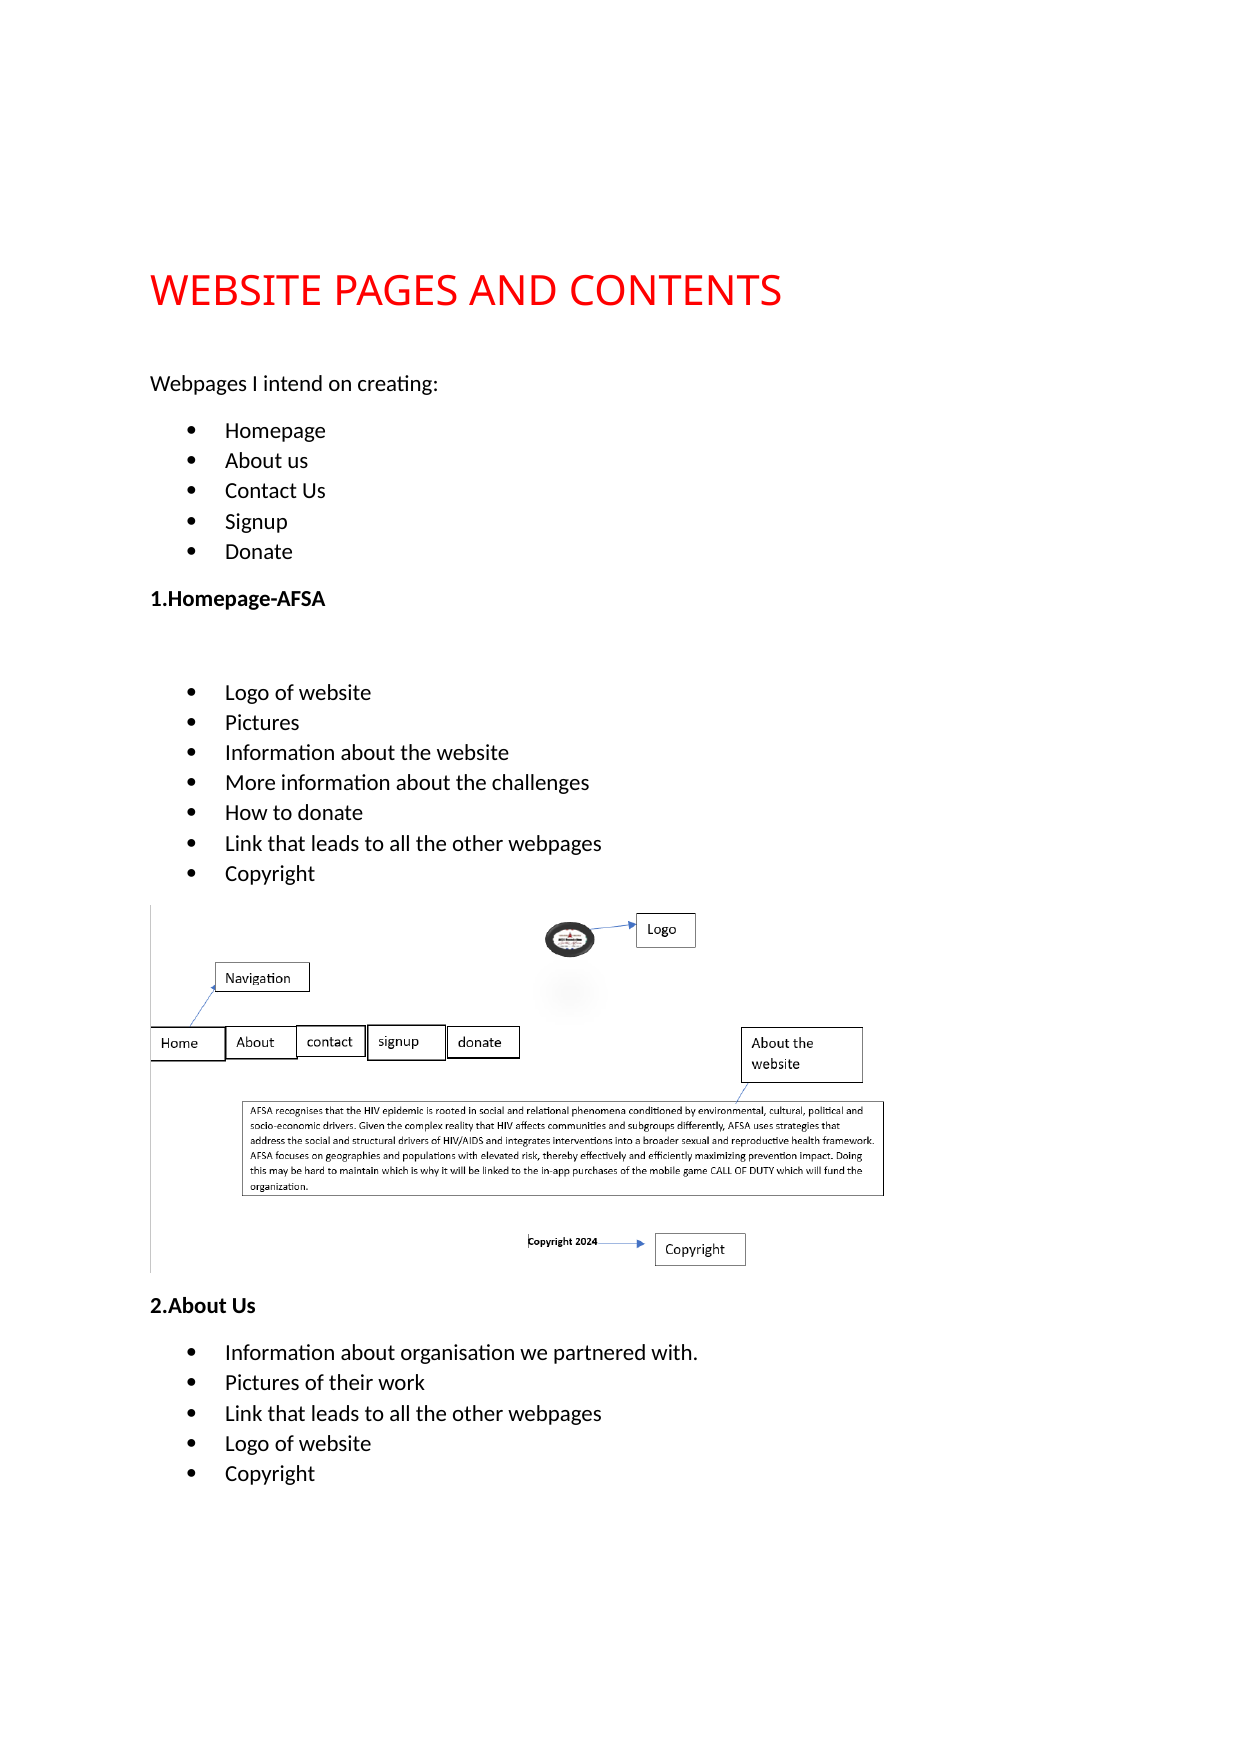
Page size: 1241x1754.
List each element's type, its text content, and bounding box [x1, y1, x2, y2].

subtitle WEBSITE PAGES AND CONTENTS [150, 261, 1090, 318]
text Webpages I intend on creating: [150, 369, 1090, 397]
list Copyright [187, 1459, 1090, 1487]
list Link that leads to all the other webpages [187, 1399, 1090, 1427]
text 2.About Us [150, 1291, 1090, 1319]
list Donate [187, 537, 1090, 565]
list Copyright [187, 859, 1090, 887]
list Logo of website [187, 1429, 1090, 1457]
list About us [187, 446, 1090, 474]
list Information about organisation we partnered with. [187, 1338, 1090, 1366]
list Logo of website [187, 678, 1090, 706]
list How to donate [187, 798, 1090, 827]
list Contact Us [187, 477, 1090, 505]
list Link that leads to all the other webpages [187, 829, 1090, 857]
list Pictures [187, 708, 1090, 736]
picture [150, 905, 885, 1273]
list Signup [187, 507, 1090, 535]
list Homepage [187, 416, 1090, 444]
list Pictures of their work [187, 1368, 1090, 1396]
list More information about the challenges [187, 768, 1090, 796]
list Information about the website [187, 738, 1090, 766]
text 1.Homepage-AFSA [150, 584, 1090, 612]
